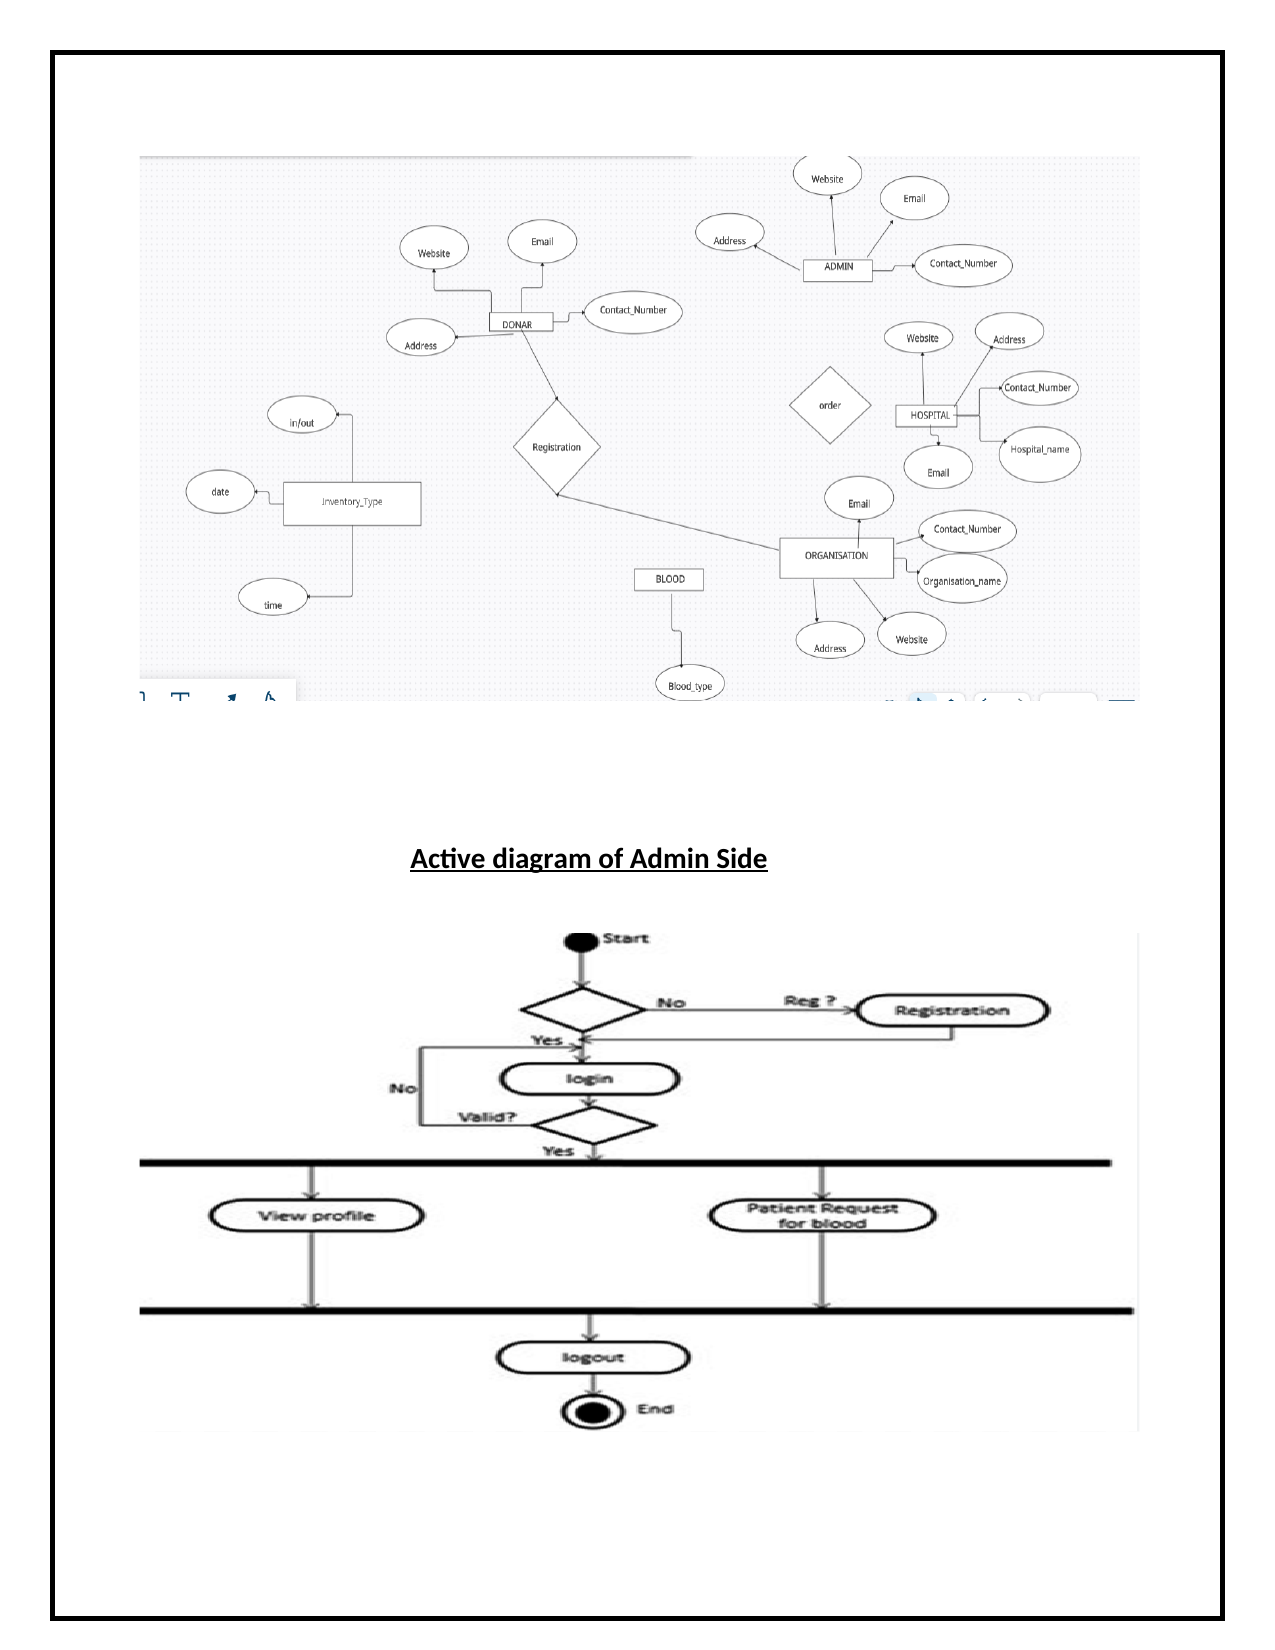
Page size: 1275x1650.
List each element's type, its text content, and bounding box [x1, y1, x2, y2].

picture [139, 933, 1140, 1439]
picture [139, 156, 1140, 701]
text Active diagram of Admin Side [139, 840, 1174, 876]
